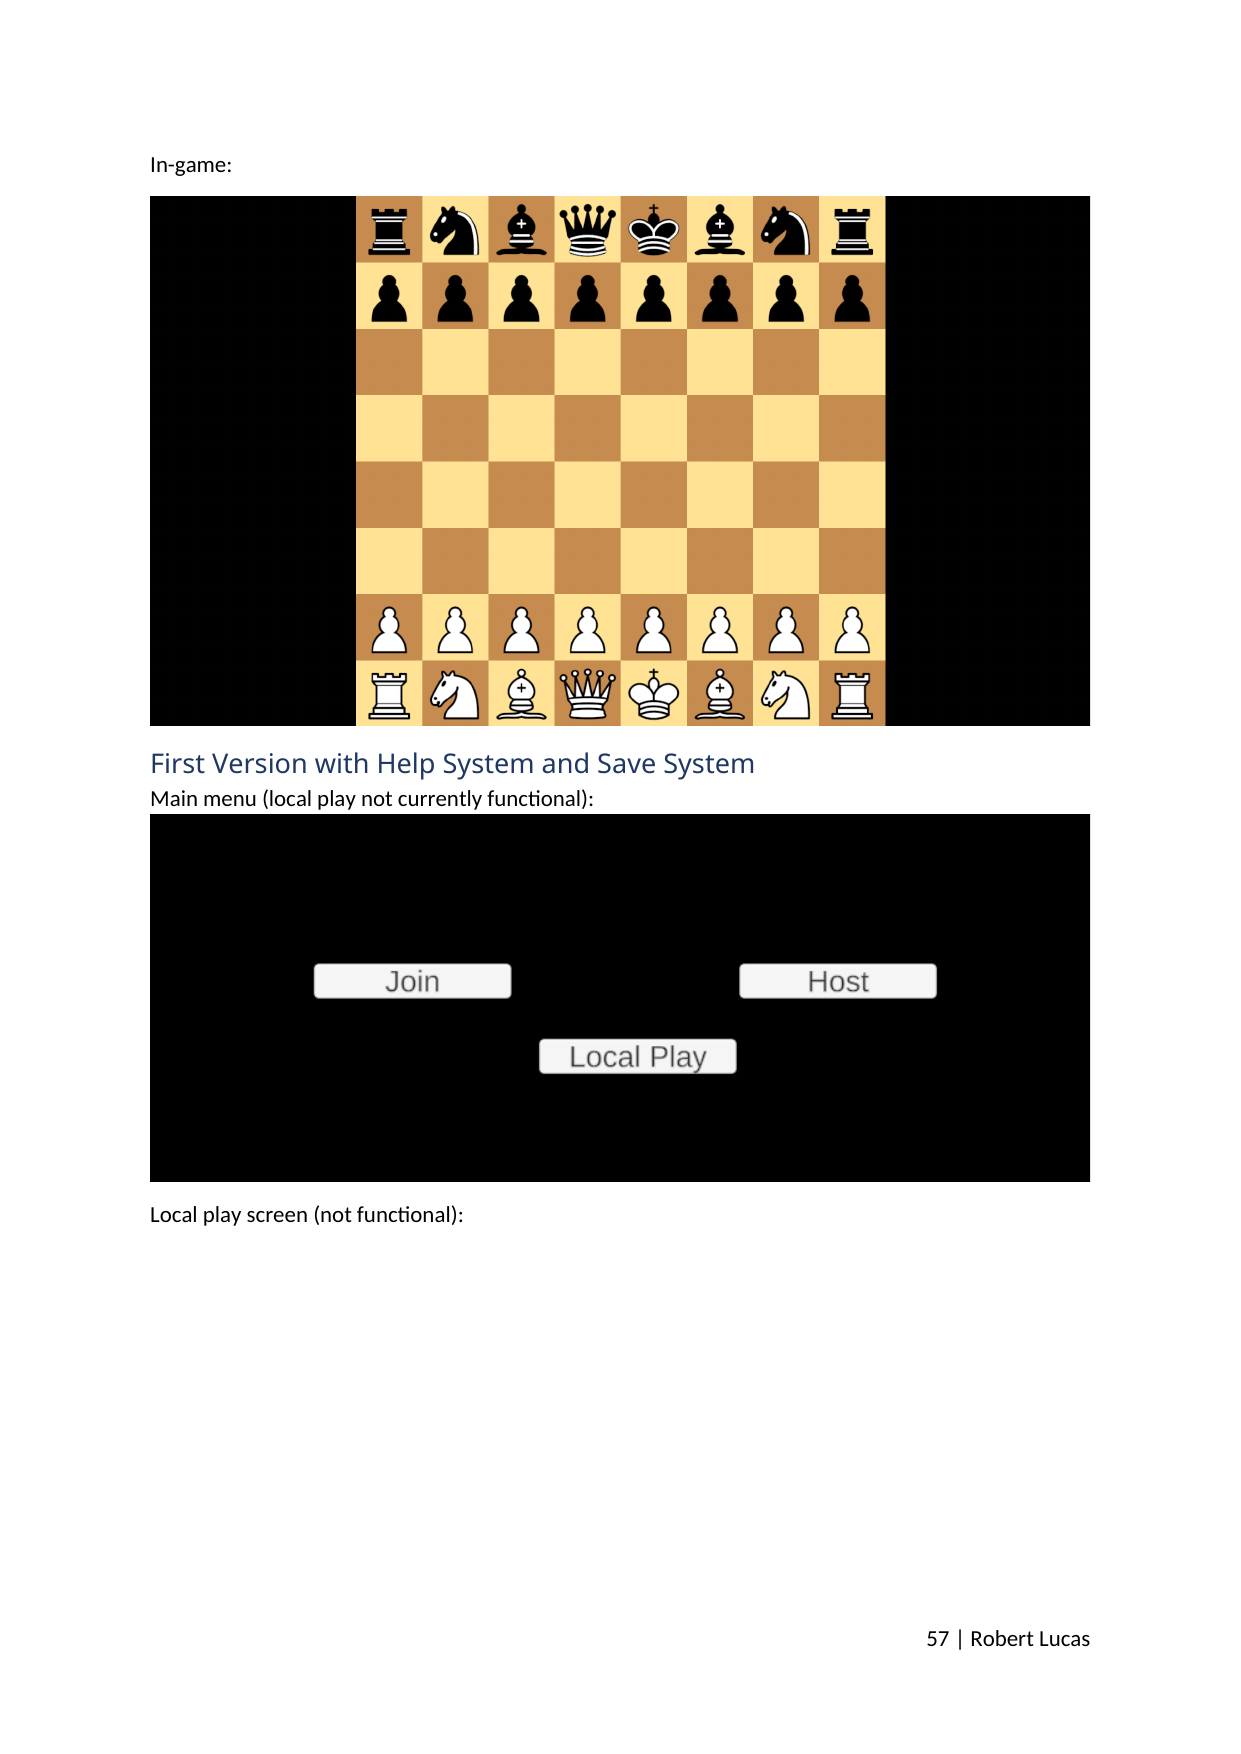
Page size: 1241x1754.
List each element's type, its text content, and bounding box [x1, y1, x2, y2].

subtitle First Version with Help System and Save System [150, 744, 1090, 781]
text Local play screen (not functional): [150, 1200, 1090, 1228]
picture [150, 814, 1091, 1182]
picture [150, 196, 1091, 726]
text Main menu (local play not currently functional): [150, 784, 1090, 814]
text In-game: [150, 150, 1090, 178]
